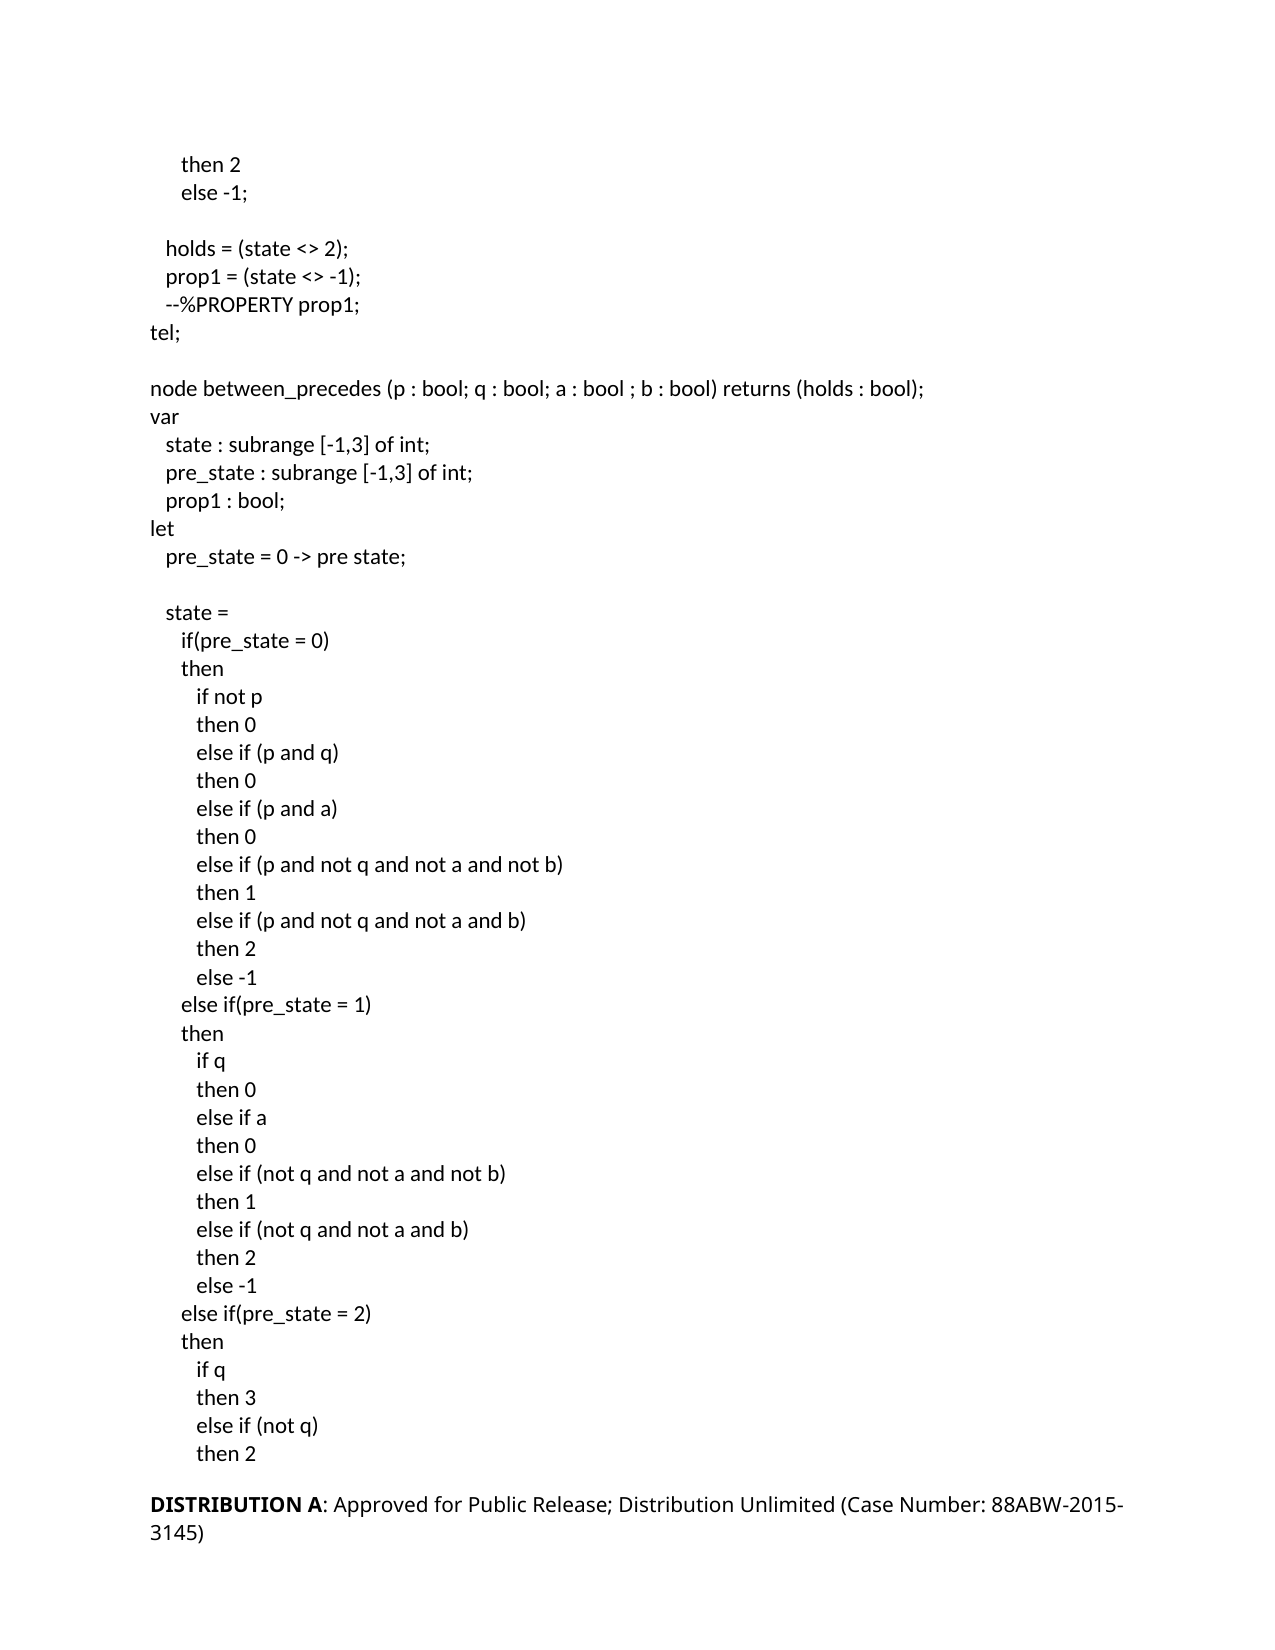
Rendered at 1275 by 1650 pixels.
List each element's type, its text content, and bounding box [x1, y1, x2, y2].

text else if (not q and not a and not b) [150, 1159, 1125, 1187]
text then 0 [150, 766, 1125, 794]
text prop1 : bool; [150, 486, 1125, 514]
text if not p [150, 682, 1125, 710]
text else if a [150, 1103, 1125, 1131]
text else -1 [150, 1271, 1125, 1299]
text then 2 [150, 1243, 1125, 1271]
text if q [150, 1047, 1125, 1075]
text then [150, 1327, 1125, 1355]
text prop1 = (state <> -1); [150, 262, 1125, 290]
text state : subrange [-1,3] of int; [150, 430, 1125, 458]
text else if (p and a) [150, 794, 1125, 822]
text else if (p and not q and not a and not b) [150, 851, 1125, 878]
text tel; [150, 318, 1125, 346]
text else -1; [150, 178, 1125, 206]
text else if (not q) [150, 1411, 1125, 1439]
text else -1 [150, 963, 1125, 991]
text then 1 [150, 1187, 1125, 1215]
text else if (p and q) [150, 738, 1125, 766]
text --%PROPERTY prop1; [150, 290, 1125, 318]
text then [150, 654, 1125, 682]
text holds = (state <> 2); [150, 234, 1125, 262]
text var [150, 402, 1125, 430]
text state = [150, 598, 1125, 626]
text then 0 [150, 822, 1125, 851]
text pre_state : subrange [-1,3] of int; [150, 458, 1125, 486]
text then 2 [150, 150, 1125, 178]
text then 0 [150, 1075, 1125, 1103]
text else if (not q and not a and b) [150, 1215, 1125, 1243]
text then 3 [150, 1383, 1125, 1411]
text else if(pre_state = 2) [150, 1299, 1125, 1327]
text then 0 [150, 710, 1125, 738]
text then 2 [150, 1439, 1125, 1467]
text then 1 [150, 878, 1125, 907]
text else if (p and not q and not a and b) [150, 907, 1125, 934]
text if q [150, 1355, 1125, 1383]
text then 0 [150, 1131, 1125, 1159]
text let [150, 514, 1125, 542]
text then 2 [150, 934, 1125, 963]
text else if(pre_state = 1) [150, 991, 1125, 1019]
text then [150, 1019, 1125, 1047]
text pre_state = 0 -> pre state; [150, 542, 1125, 570]
text node between_precedes (p : bool; q : bool; a : bool ; b : bool) returns (holds : bool); [150, 374, 1125, 402]
text if(pre_state = 0) [150, 626, 1125, 654]
